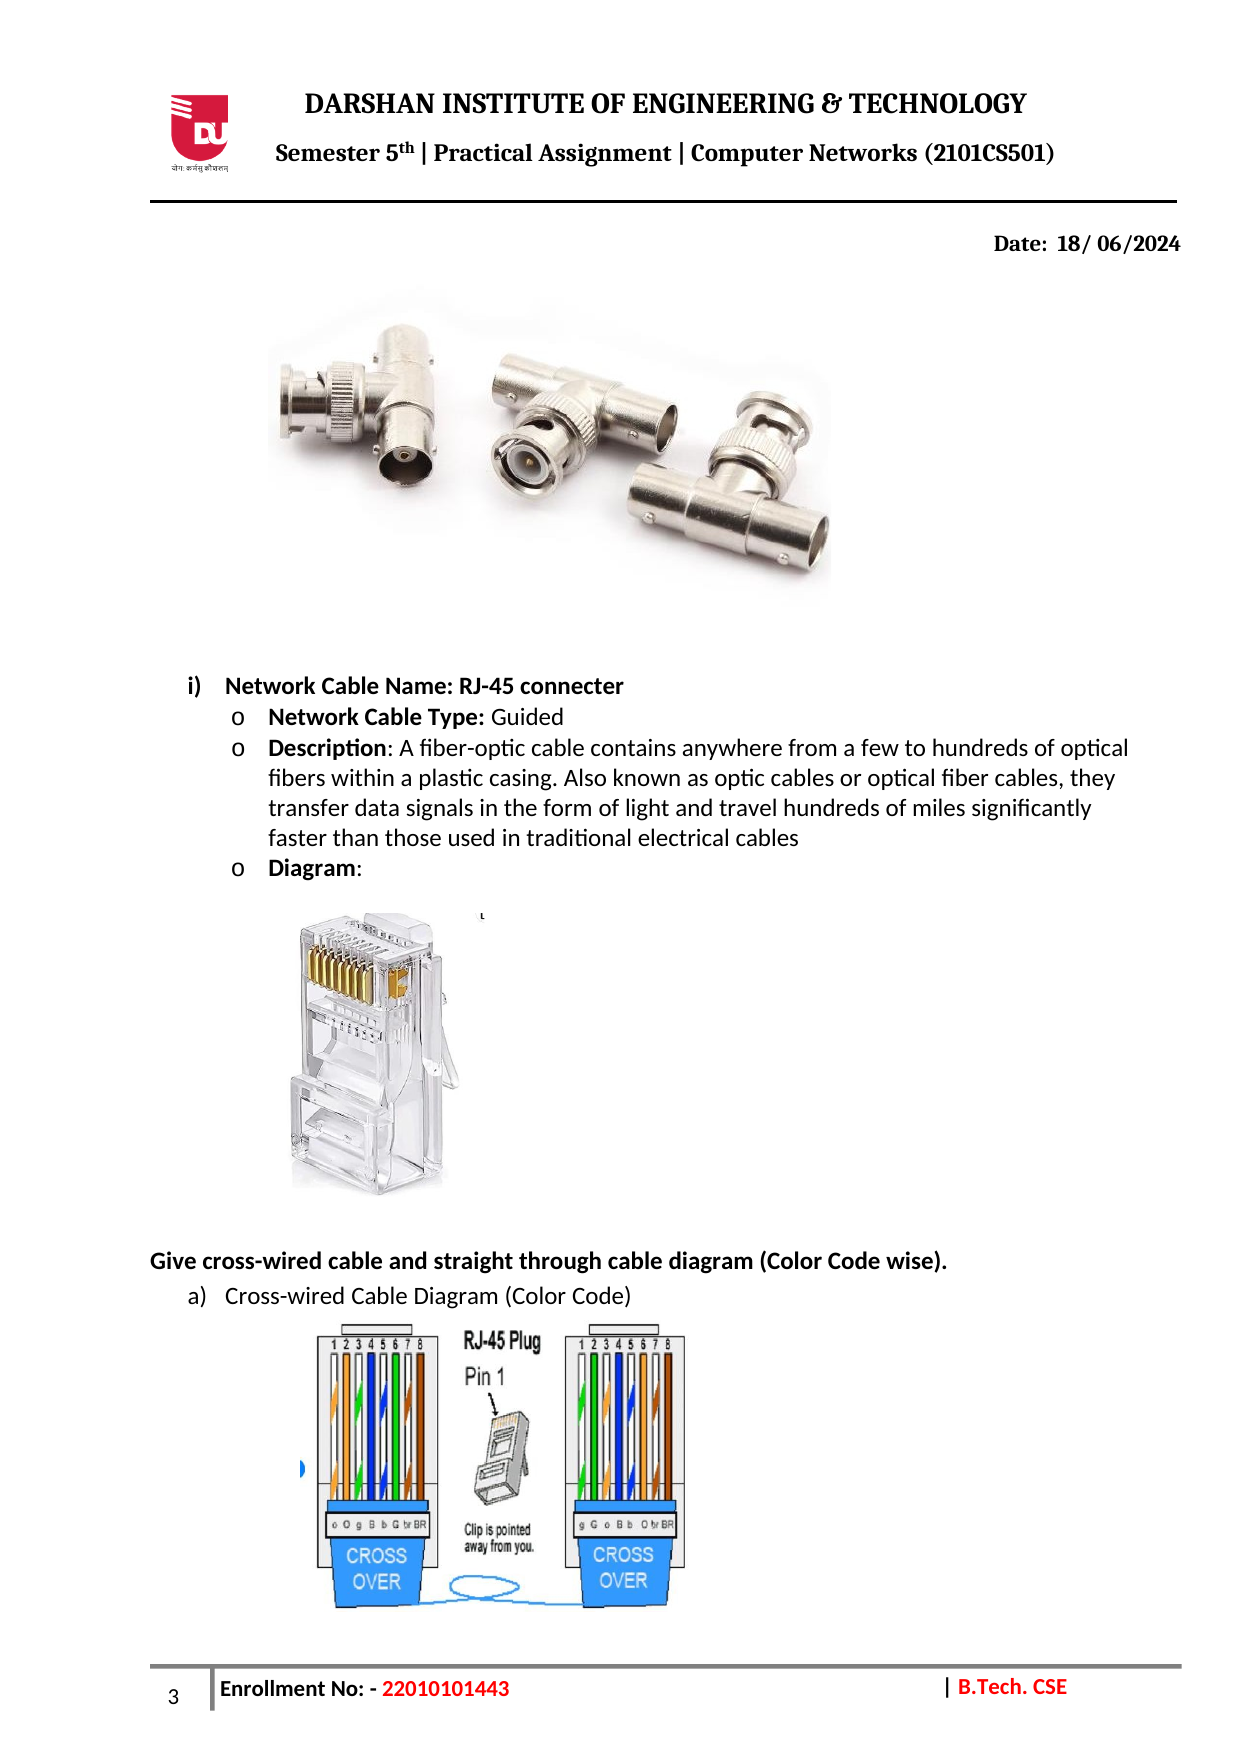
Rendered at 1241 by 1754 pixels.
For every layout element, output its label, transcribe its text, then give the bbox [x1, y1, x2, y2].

list Cross-wired Cable Diagram (Color Code) [187, 1280, 1205, 1311]
subtitle Diagram: [230, 852, 1205, 884]
picture [171, 94, 228, 173]
subtitle Network Cable Name: RJ-45 connecter [187, 670, 1205, 701]
text Date: 18/ 06/2024 [135, 231, 1181, 257]
list Network Cable Type: Guided [230, 701, 1205, 731]
picture [300, 1320, 689, 1612]
text Give cross-wired cable and straight through cable diagram (Color Code wise). [150, 1245, 1205, 1276]
picture [268, 284, 832, 607]
list Description: A fiber-optic cable contains anywhere from a few to hundreds of optical fibers within a plastic casing. Also known as optic cables or optical fiber cables, they transfer data signals in the form of light and travel hundreds of miles significantly faster than those used in traditional electrical cables [231, 731, 1156, 852]
picture [286, 913, 485, 1197]
